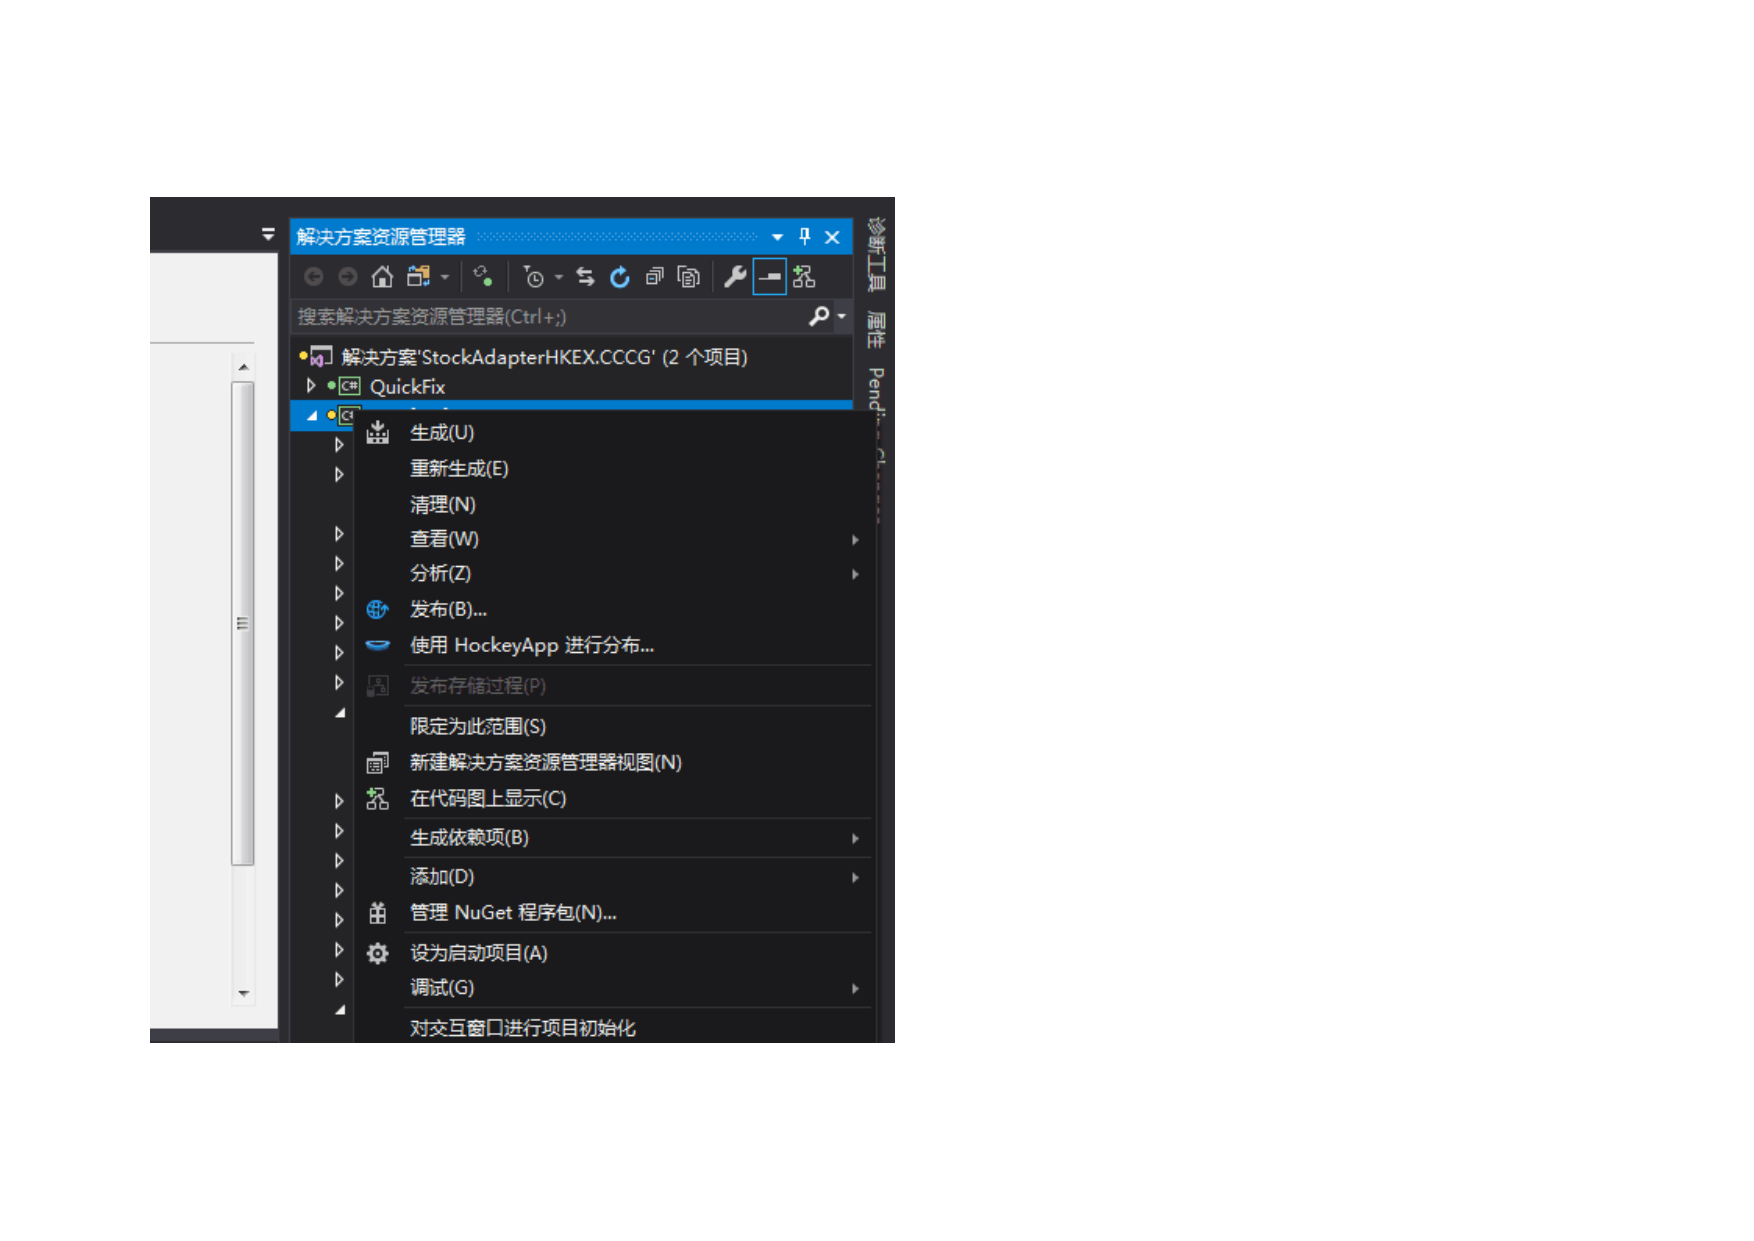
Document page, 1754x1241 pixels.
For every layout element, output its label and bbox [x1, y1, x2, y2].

picture [150, 197, 895, 1043]
